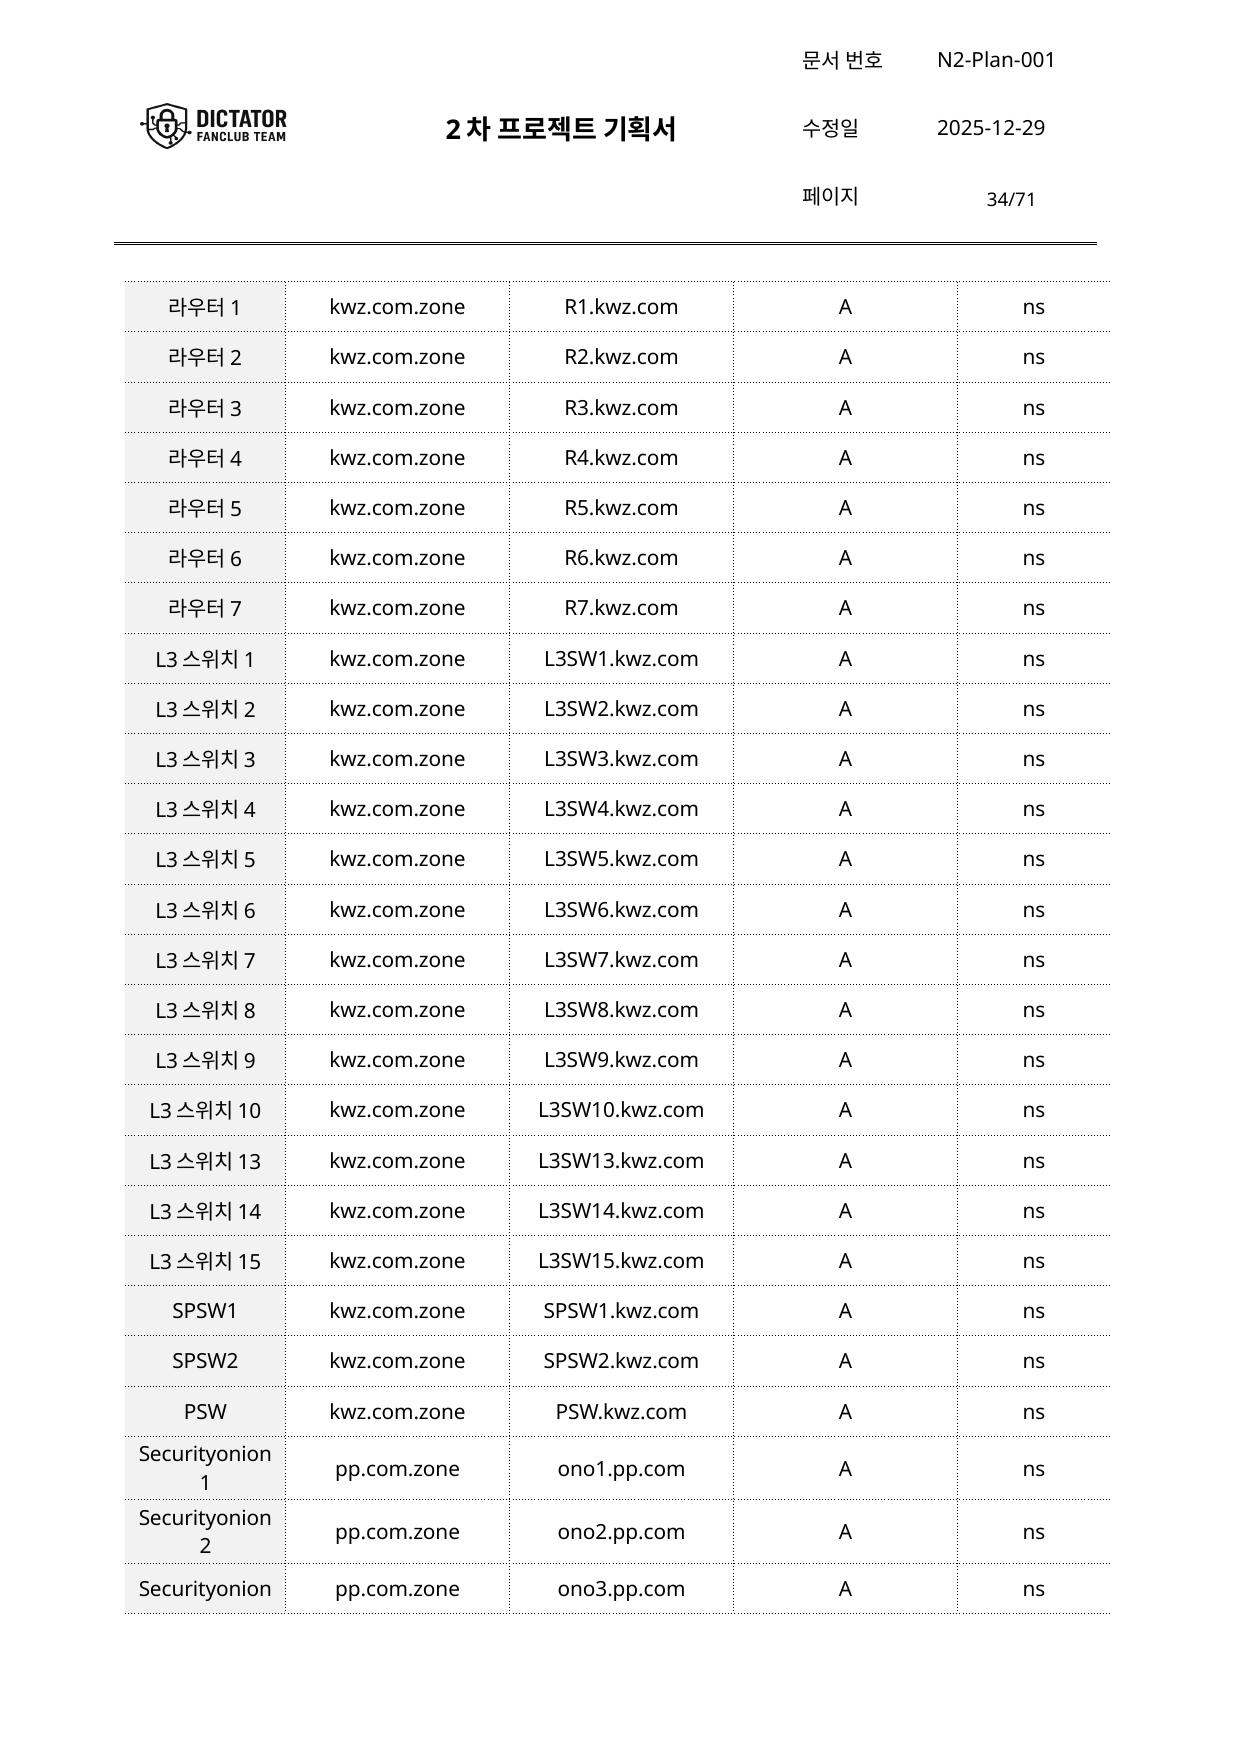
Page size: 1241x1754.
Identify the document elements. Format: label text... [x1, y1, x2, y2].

table_cell kwz.com.zone [285, 934, 509, 984]
table_cell kwz.com.zone [285, 1235, 509, 1285]
table_cell ns [957, 482, 1110, 532]
table_cell kwz.com.zone [285, 1335, 509, 1386]
table_cell SPSW2 [125, 1335, 285, 1386]
table_cell SPSW1 [125, 1285, 285, 1335]
table_cell kwz.com.zone [285, 482, 509, 532]
table_cell ns [957, 683, 1110, 733]
table_cell L3스위치6 [125, 884, 285, 934]
table_cell L3SW3.kwz.com [509, 733, 733, 783]
table_cell Securityonion3 [125, 1563, 285, 1613]
table_cell A [733, 1034, 957, 1084]
table_cell ono3.pp.com [509, 1563, 733, 1613]
table_cell kwz.com.zone [285, 884, 509, 934]
table_cell A [733, 1499, 957, 1563]
table_cell ns [957, 1034, 1110, 1084]
table_cell A [733, 482, 957, 532]
table_cell kwz.com.zone [285, 381, 509, 432]
table_cell L3SW9.kwz.com [509, 1034, 733, 1084]
table_cell ns [957, 281, 1110, 331]
table_cell kwz.com.zone [285, 1185, 509, 1235]
table_cell A [733, 984, 957, 1034]
table_cell PSW.kwz.com [509, 1386, 733, 1436]
table_cell A [733, 331, 957, 381]
table_cell L3스위치13 [125, 1135, 285, 1185]
table_cell A [733, 532, 957, 582]
table_cell L3스위치3 [125, 733, 285, 783]
table_cell kwz.com.zone [285, 331, 509, 381]
table_cell ns [957, 381, 1110, 432]
table_cell R2.kwz.com [509, 331, 733, 381]
table_cell ono2.pp.com [509, 1499, 733, 1563]
table_cell kwz.com.zone [285, 532, 509, 582]
table_cell ns [957, 582, 1110, 632]
table_cell ns [957, 1436, 1110, 1499]
table_cell L3SW8.kwz.com [509, 984, 733, 1034]
table_cell ns [957, 1135, 1110, 1185]
table_cell R6.kwz.com [509, 532, 733, 582]
table_cell ns [957, 432, 1110, 482]
table_cell 라우터5 [125, 482, 285, 532]
table_cell pp.com.zone [285, 1436, 509, 1499]
table_cell SPSW2.kwz.com [509, 1335, 733, 1386]
table_cell 라우터1 [125, 281, 285, 331]
table_cell A [733, 884, 957, 934]
table_cell kwz.com.zone [285, 432, 509, 482]
table_cell R7.kwz.com [509, 582, 733, 632]
table_cell ns [957, 1185, 1110, 1235]
table_cell A [733, 1084, 957, 1134]
table_cell kwz.com.zone [285, 1084, 509, 1134]
table_cell ono1.pp.com [509, 1436, 733, 1499]
table_cell L3스위치10 [125, 1084, 285, 1134]
table_cell pp.com.zone [285, 1499, 509, 1563]
table_cell A [733, 1285, 957, 1335]
table_cell A [733, 281, 957, 331]
table_cell ns [957, 884, 1110, 934]
table_cell L3SW13.kwz.com [509, 1135, 733, 1185]
table_cell kwz.com.zone [285, 281, 509, 331]
table_cell L3SW15.kwz.com [509, 1235, 733, 1285]
table_cell L3SW1.kwz.com [509, 633, 733, 683]
table_cell kwz.com.zone [285, 683, 509, 733]
table_cell R5.kwz.com [509, 482, 733, 532]
table_cell A [733, 1185, 957, 1235]
table_cell kwz.com.zone [285, 1386, 509, 1436]
table_cell ns [957, 1499, 1110, 1563]
table_cell A [733, 633, 957, 683]
table_cell ns [957, 1235, 1110, 1285]
table_cell A [733, 733, 957, 783]
table_cell L3스위치15 [125, 1235, 285, 1285]
picture [125, 73, 307, 181]
table_cell A [733, 833, 957, 883]
table_cell A [733, 934, 957, 984]
table_cell 라우터4 [125, 432, 285, 482]
table_cell Securityonion1 [125, 1436, 285, 1499]
table_cell R3.kwz.com [509, 381, 733, 432]
table_cell L3SW4.kwz.com [509, 783, 733, 833]
table_cell ns [957, 1335, 1110, 1386]
table_cell A [733, 381, 957, 432]
table_cell ns [957, 1084, 1110, 1134]
table_cell pp.com.zone [285, 1563, 509, 1613]
table_cell A [733, 783, 957, 833]
table_cell L3SW10.kwz.com [509, 1084, 733, 1134]
table_cell ns [957, 833, 1110, 883]
table_cell ns [957, 532, 1110, 582]
table_cell A [733, 432, 957, 482]
table_cell ns [957, 1386, 1110, 1436]
table_cell ns [957, 934, 1110, 984]
table_cell kwz.com.zone [285, 733, 509, 783]
table_cell 라우터2 [125, 331, 285, 381]
table_cell R4.kwz.com [509, 432, 733, 482]
table_cell A [733, 582, 957, 632]
table_cell L3SW5.kwz.com [509, 833, 733, 883]
table_cell L3스위치7 [125, 934, 285, 984]
table_cell 라우터3 [125, 381, 285, 432]
table_cell ns [957, 633, 1110, 683]
table_cell kwz.com.zone [285, 783, 509, 833]
table_cell kwz.com.zone [285, 633, 509, 683]
table_cell PSW [125, 1386, 285, 1436]
table_cell L3SW6.kwz.com [509, 884, 733, 934]
table_cell ns [957, 331, 1110, 381]
table_cell A [733, 1135, 957, 1185]
table_cell ns [957, 1563, 1110, 1613]
table_cell ns [957, 1285, 1110, 1335]
table_cell L3스위치9 [125, 1034, 285, 1084]
table_cell L3스위치5 [125, 833, 285, 883]
table_cell kwz.com.zone [285, 1034, 509, 1084]
table_cell L3SW2.kwz.com [509, 683, 733, 733]
table_cell ns [957, 733, 1110, 783]
table_cell SPSW1.kwz.com [509, 1285, 733, 1335]
table_cell 라우터6 [125, 532, 285, 582]
table_cell kwz.com.zone [285, 1285, 509, 1335]
table_cell A [733, 1386, 957, 1436]
table_cell L3스위치14 [125, 1185, 285, 1235]
table_cell L3SW14.kwz.com [509, 1185, 733, 1235]
table_cell Securityonion2 [125, 1499, 285, 1563]
table_cell R1.kwz.com [509, 281, 733, 331]
table_cell kwz.com.zone [285, 984, 509, 1034]
table_cell ns [957, 783, 1110, 833]
table_cell L3스위치4 [125, 783, 285, 833]
table_cell A [733, 1436, 957, 1499]
table_cell L3SW7.kwz.com [509, 934, 733, 984]
table_cell ns [957, 984, 1110, 1034]
table_cell kwz.com.zone [285, 582, 509, 632]
table_cell A [733, 1235, 957, 1285]
table_cell L3스위치1 [125, 633, 285, 683]
table_cell kwz.com.zone [285, 833, 509, 883]
table_cell A [733, 1563, 957, 1613]
table_cell L3스위치2 [125, 683, 285, 733]
table_cell L3스위치8 [125, 984, 285, 1034]
table_cell A [733, 683, 957, 733]
table_cell 라우터7 [125, 582, 285, 632]
table_cell kwz.com.zone [285, 1135, 509, 1185]
table_cell A [733, 1335, 957, 1386]
